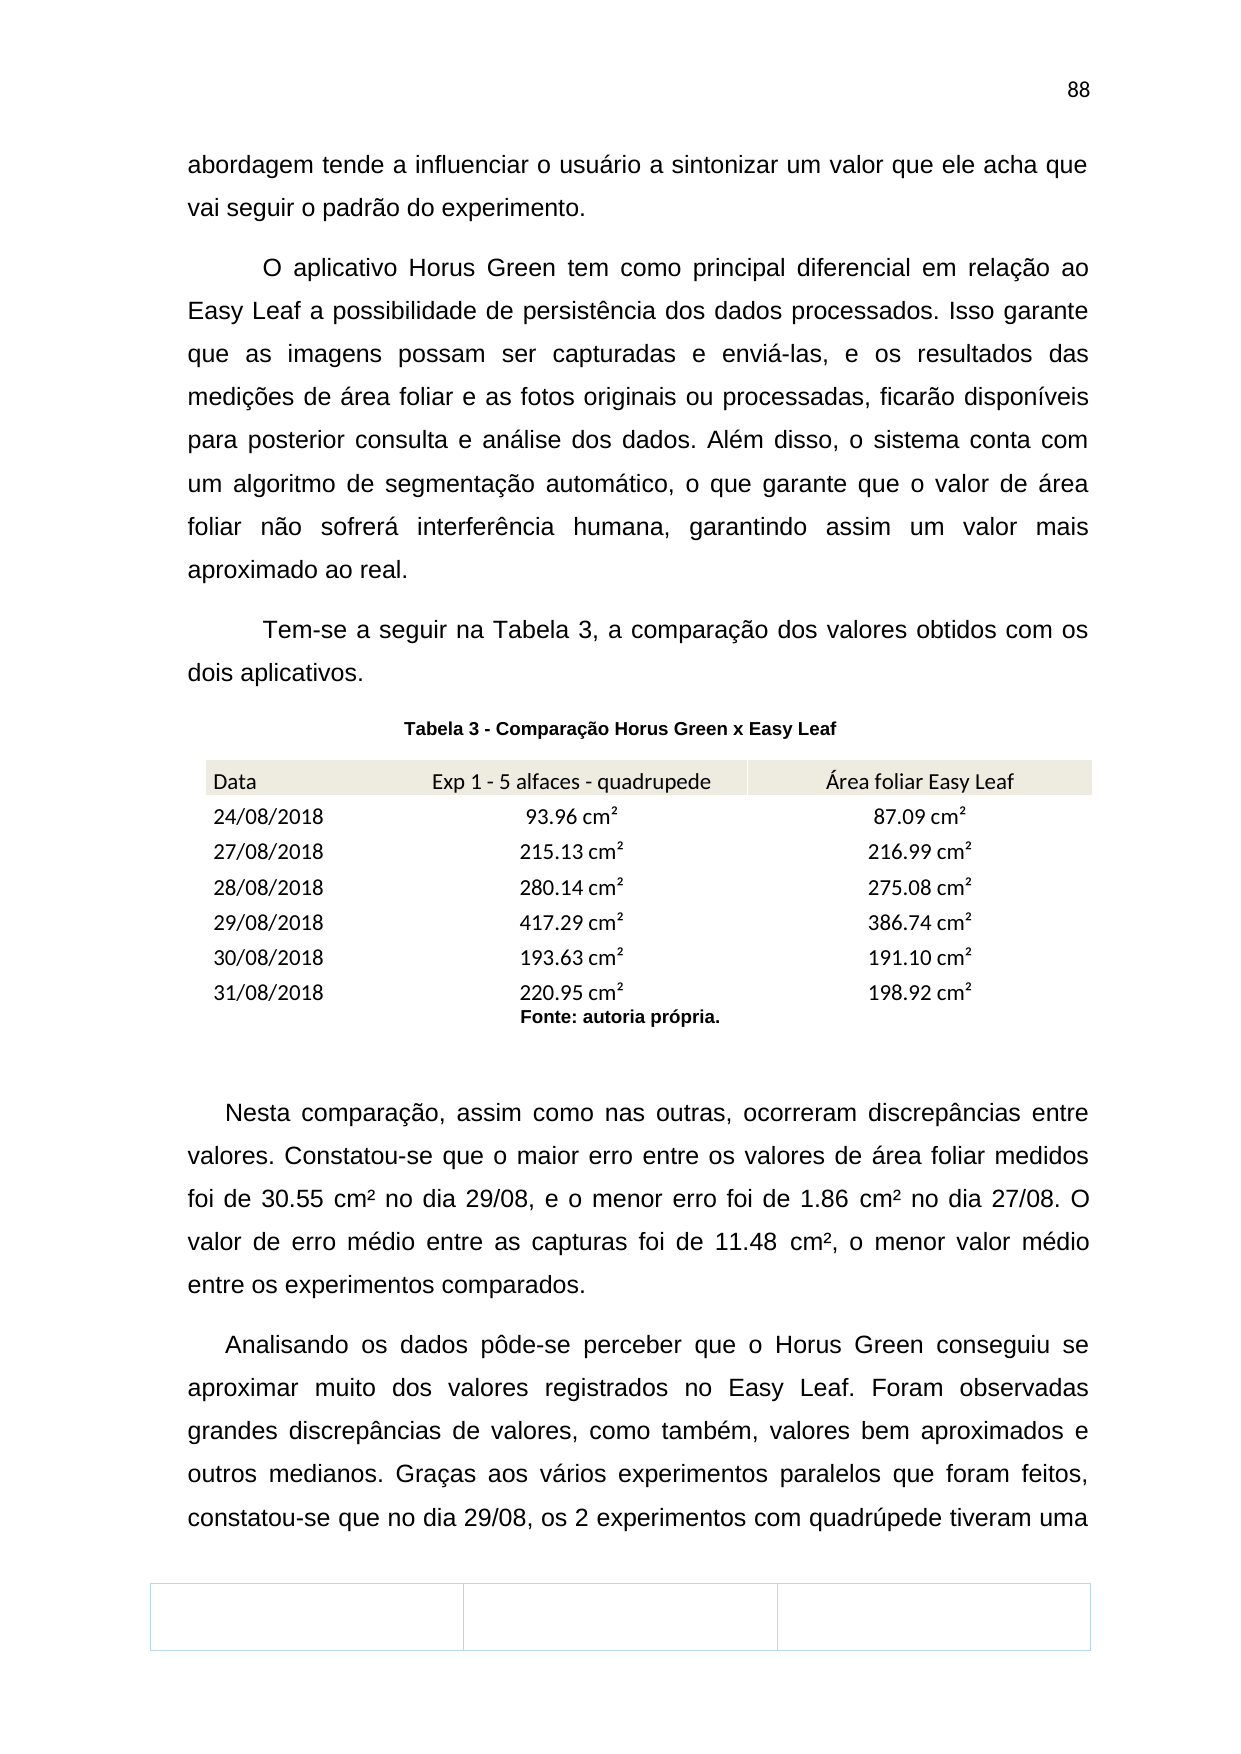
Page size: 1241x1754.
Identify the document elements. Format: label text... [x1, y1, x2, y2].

table_cell 28/08/2018 [206, 866, 396, 901]
table_cell 31/08/2018 [206, 971, 396, 1006]
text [187, 1330, 1090, 1531]
text Tabela 3 - Comparação Horus Green x Easy Leaf [150, 717, 1090, 739]
table_cell 191.10 cm² [748, 936, 1092, 971]
table_cell 220.95 cm² [396, 971, 747, 1006]
text Tem-se a seguir na Tabela 3, a comparação dos valores obtidos com os dois aplicativos. [187, 614, 1090, 686]
table_cell 29/08/2018 [206, 901, 396, 936]
text Nesta comparação, assim como nas outras, ocorreram discrepâncias entre valores. Constatou-se que o maior erro entre os valores de área foliar medidos foi de 30.55 cm² no dia 29/08, e o menor erro foi de 1.86 cm² no dia 27/08. O valor de erro médio entre as capturas foi de 11.48 cm², o menor valor médio entre os experimentos comparados. [187, 1098, 1090, 1299]
table_header Data [206, 760, 396, 795]
table_cell 87.09 cm² [748, 795, 1092, 830]
table_cell 93.96 cm² [396, 795, 747, 830]
text O aplicativo Horus Green tem como principal diferencial em relação ao Easy Leaf a possibilidade de persistência dos dados processados. Isso garante que as imagens possam ser capturadas e enviá-las, e os resultados das medições de área foliar e as fotos originais ou processadas, ficarão disponíveis para posterior consulta e análise dos dados. Além disso, o sistema conta com um algoritmo de segmentação automático, o que garante que o valor de área foliar não sofrerá interferência humana, garantindo assim um valor mais aproximado ao real. [187, 253, 1090, 583]
table_cell 275.08 cm² [748, 866, 1092, 901]
table_cell 417.29 cm² [396, 901, 747, 936]
table_header Área foliar Easy Leaf [748, 760, 1092, 795]
text Fonte: autoria própria. [150, 1006, 1090, 1028]
table_cell 193.63 cm² [396, 936, 747, 971]
table_cell 216.99 cm² [748, 830, 1092, 866]
table_cell 30/08/2018 [206, 936, 396, 971]
table_cell 27/08/2018 [206, 830, 396, 866]
table_cell 215.13 cm² [396, 830, 747, 866]
table_cell 24/08/2018 [206, 795, 396, 830]
table_header Exp 1 - 5 alfaces - quadrupede [396, 760, 747, 795]
table_cell 198.92 cm² [748, 971, 1092, 1006]
table_cell 386.74 cm² [748, 901, 1092, 936]
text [187, 150, 1090, 222]
table_cell 280.14 cm² [396, 866, 747, 901]
